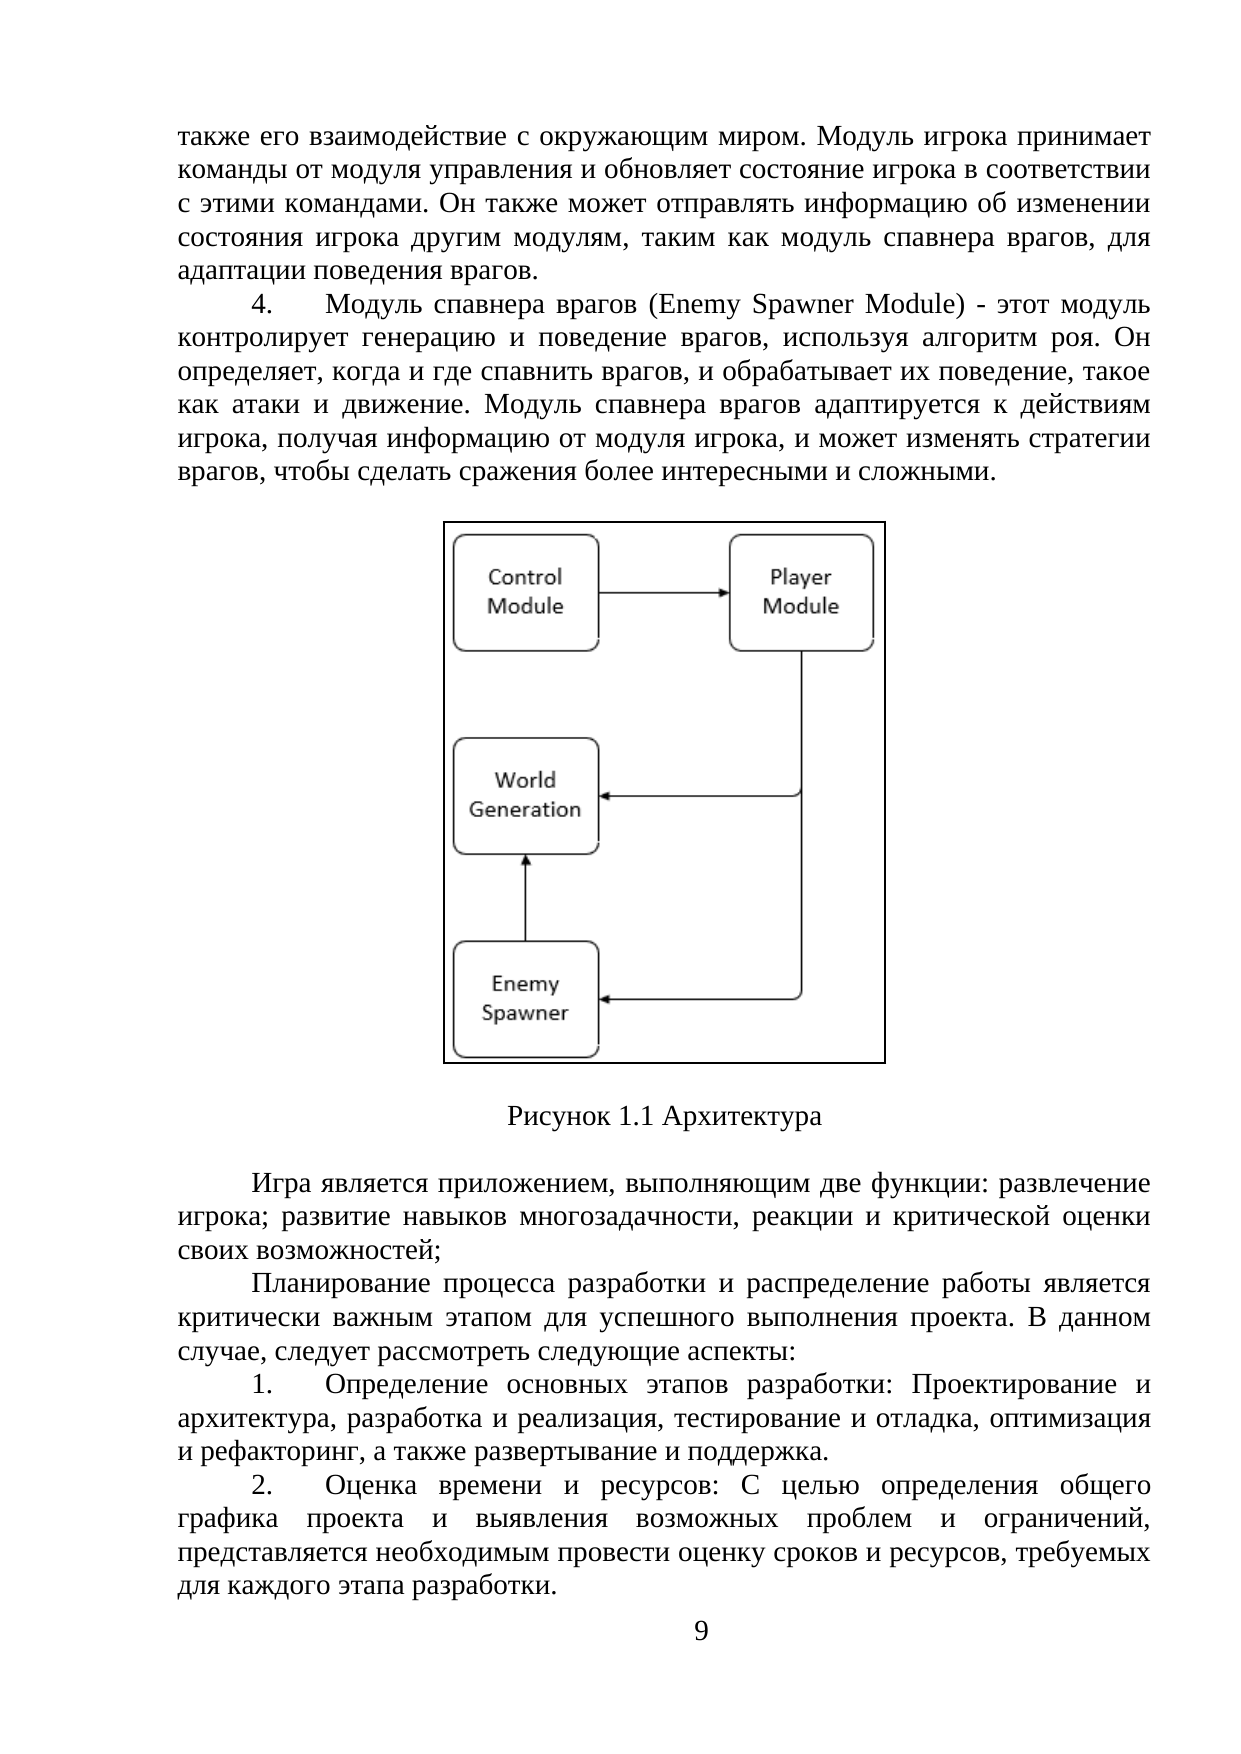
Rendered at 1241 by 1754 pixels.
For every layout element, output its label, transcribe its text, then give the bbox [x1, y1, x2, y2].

picture [445, 523, 884, 1062]
list Определение основных этапов разработки: Проектирование и архитектура, разработка и реализация, тестирование и отладка, оптимизация и рефакторинг, а также развертывание и поддержка. [177, 1366, 1152, 1467]
list Модуль спавнера врагов (Enemy Spawner Module) - этот модуль контролирует генерацию и поведение врагов, используя алгоритм роя. Он определяет, когда и где спавнить врагов, и обрабатывает их поведение, такое как атаки и движение. Модуль спавнера врагов адаптируется к действиям игрока, получая информацию от модуля игрока, и может изменять стратегии врагов, чтобы сделать сражения более интересными и сложными. [177, 286, 1152, 487]
text Планирование процесса разработки и распределение работы является критически важным этапом для успешного выполнения проекта. В данном случае, следует рассмотреть следующие аспекты: [177, 1266, 1152, 1366]
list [177, 118, 1152, 286]
list Оценка времени и ресурсов: С целью определения общего графика проекта и выявления возможных проблем и ограничений, представляется необходимым провести оценку сроков и ресурсов, требуемых для каждого этапа разработки. [177, 1467, 1152, 1601]
text Рисунок 1.1 Архитектура [177, 1098, 1152, 1131]
text Игра является приложением, выполняющим две функции: развлечение игрока; развитие навыков многозадачности, реакции и критической оценки своих возможностей; [177, 1165, 1152, 1266]
